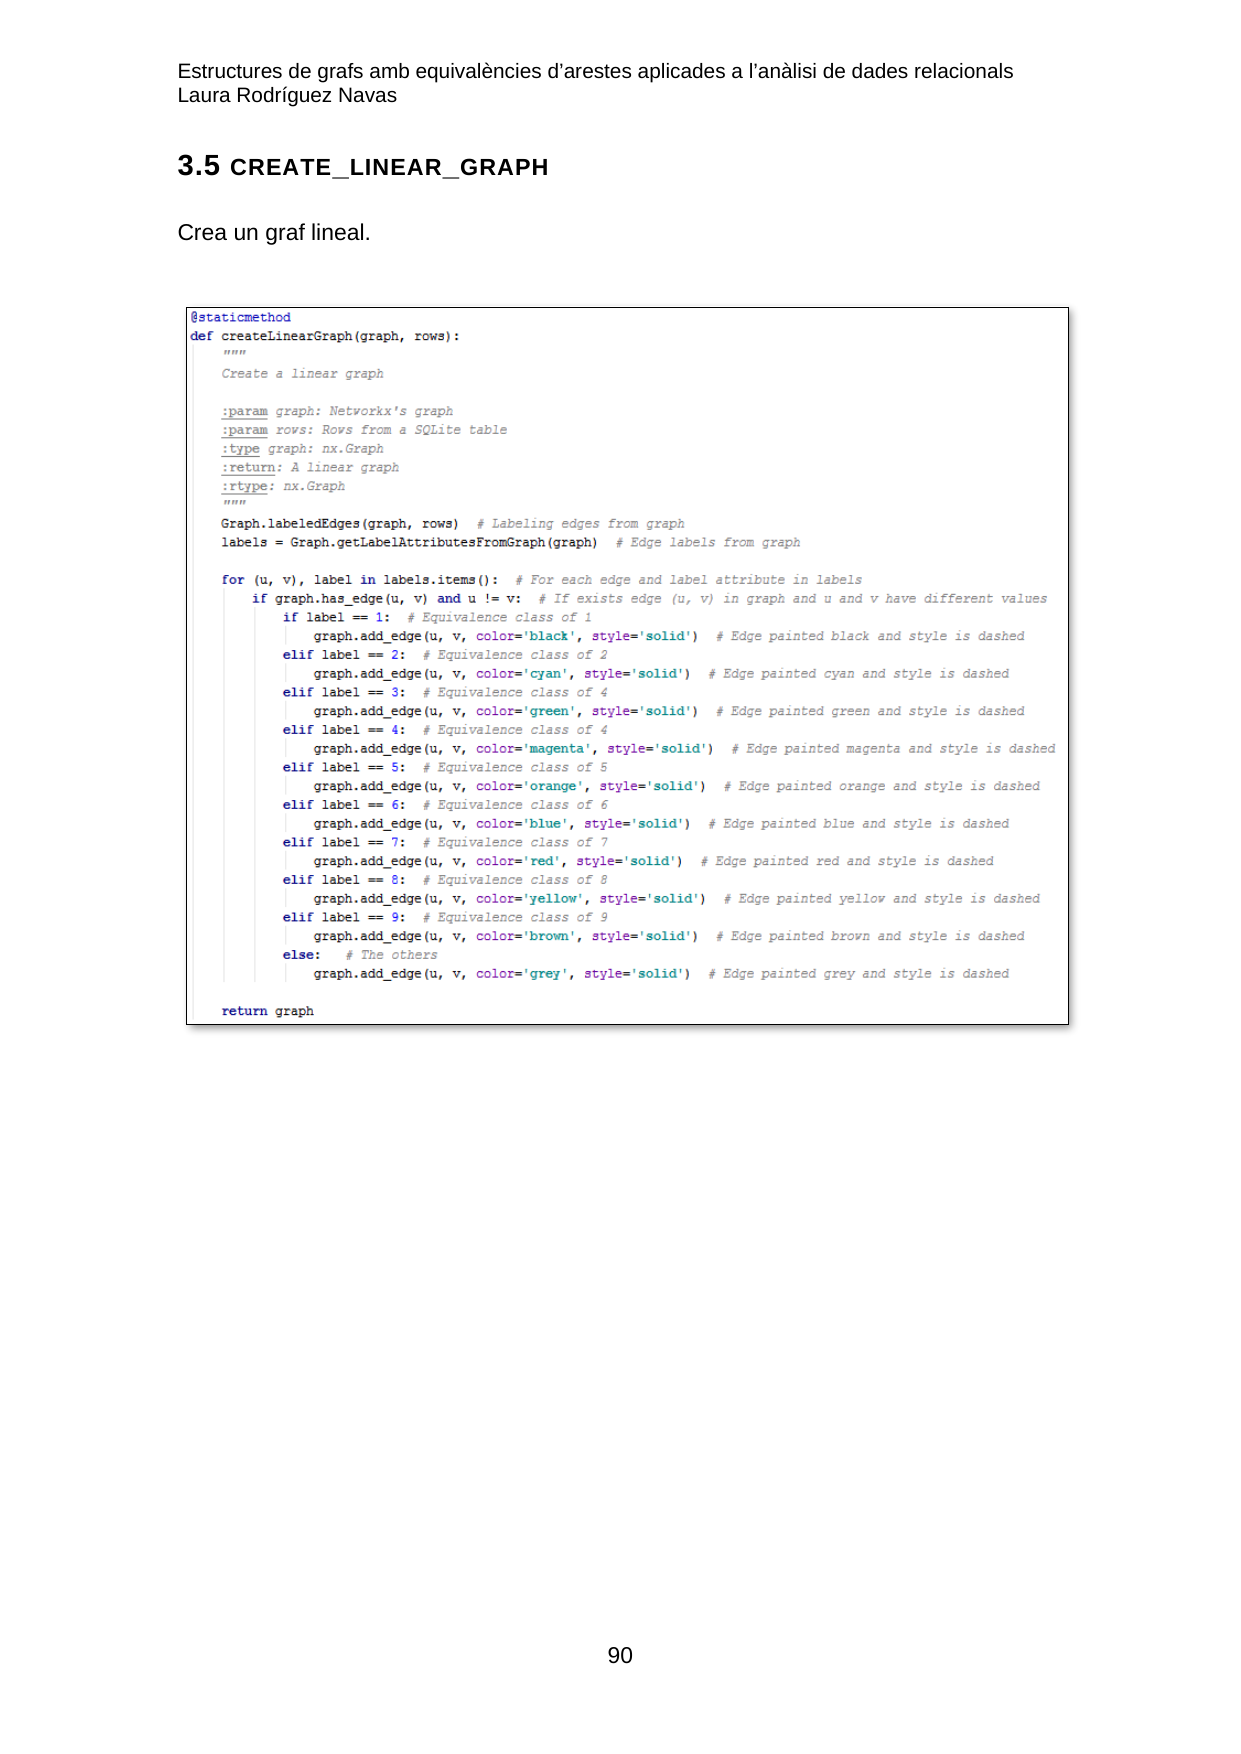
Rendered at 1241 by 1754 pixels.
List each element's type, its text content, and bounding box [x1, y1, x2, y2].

text Crea un graf lineal. [177, 219, 1063, 245]
picture [187, 308, 1068, 1024]
subtitle create_linear_graph [177, 148, 1063, 181]
